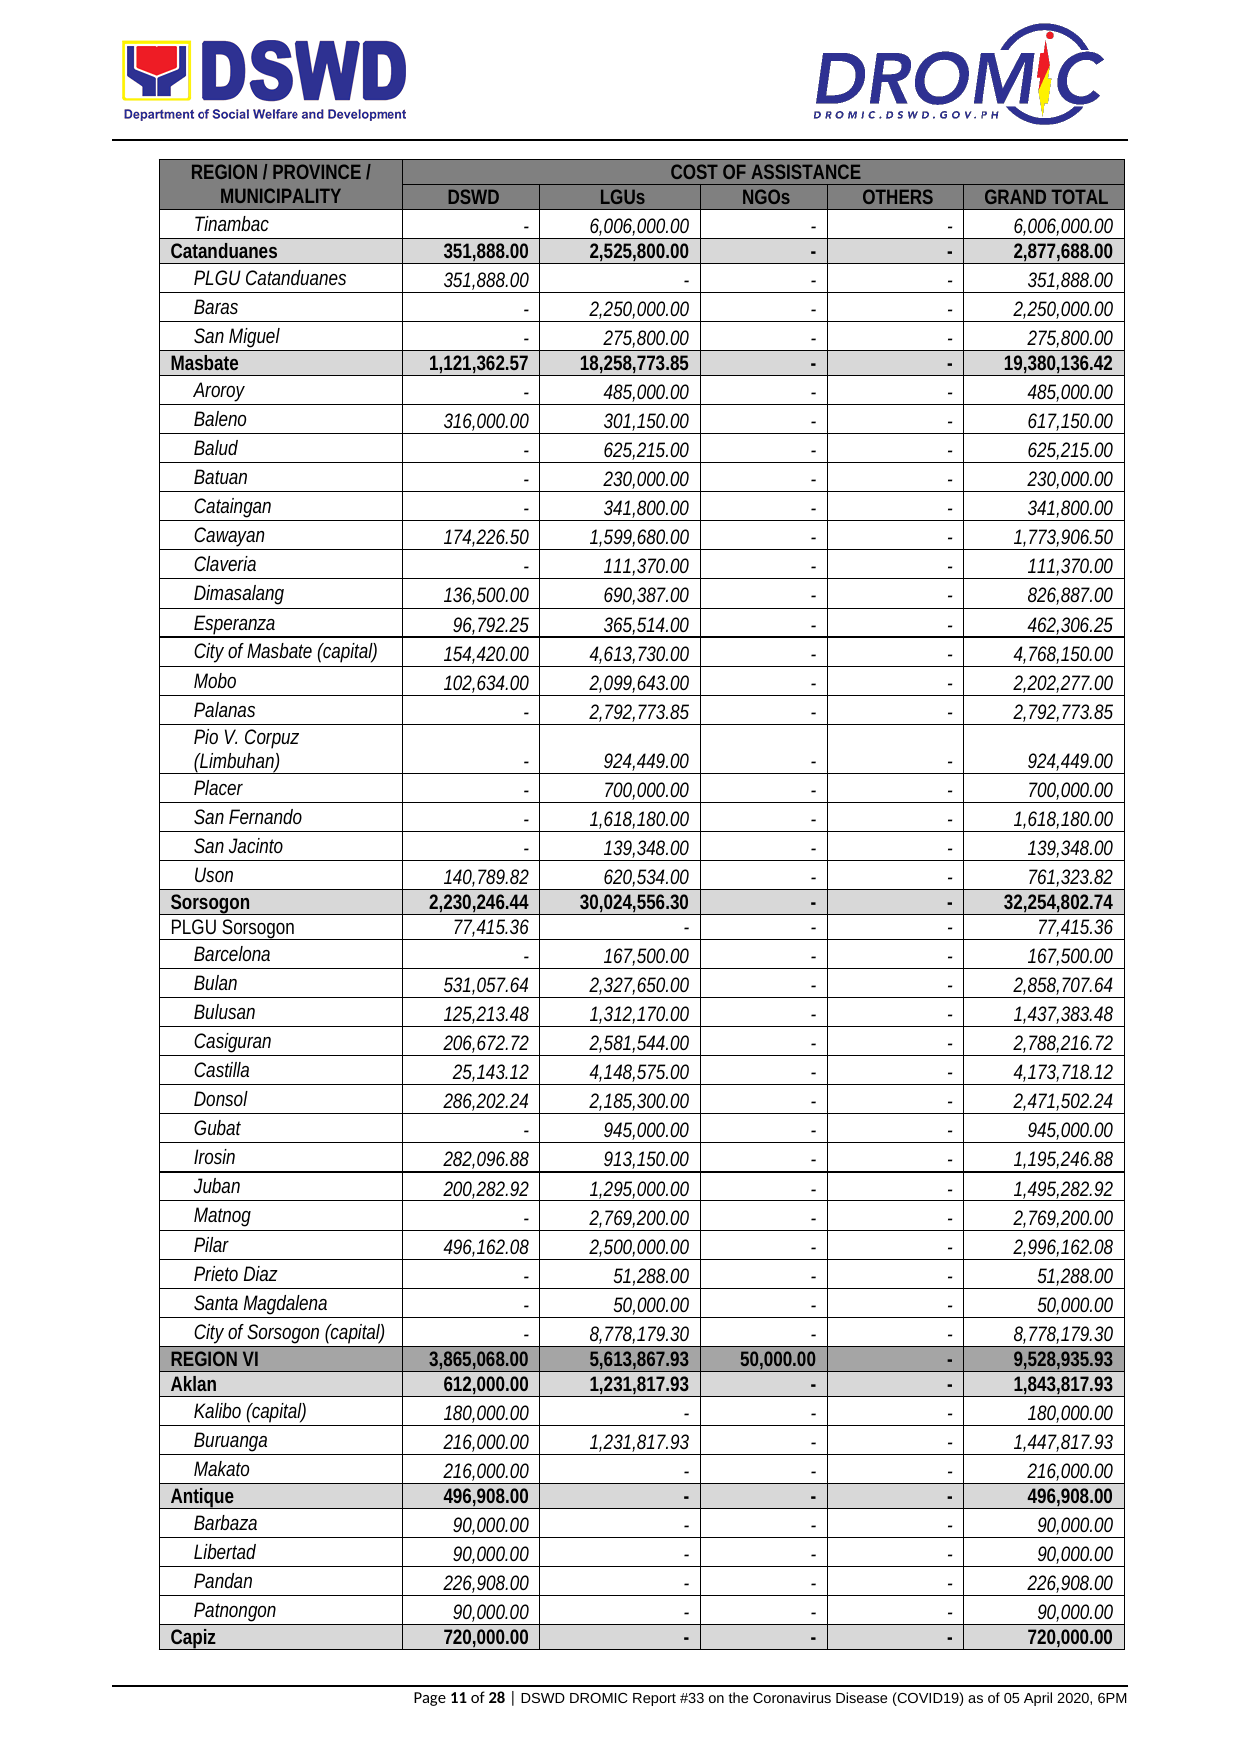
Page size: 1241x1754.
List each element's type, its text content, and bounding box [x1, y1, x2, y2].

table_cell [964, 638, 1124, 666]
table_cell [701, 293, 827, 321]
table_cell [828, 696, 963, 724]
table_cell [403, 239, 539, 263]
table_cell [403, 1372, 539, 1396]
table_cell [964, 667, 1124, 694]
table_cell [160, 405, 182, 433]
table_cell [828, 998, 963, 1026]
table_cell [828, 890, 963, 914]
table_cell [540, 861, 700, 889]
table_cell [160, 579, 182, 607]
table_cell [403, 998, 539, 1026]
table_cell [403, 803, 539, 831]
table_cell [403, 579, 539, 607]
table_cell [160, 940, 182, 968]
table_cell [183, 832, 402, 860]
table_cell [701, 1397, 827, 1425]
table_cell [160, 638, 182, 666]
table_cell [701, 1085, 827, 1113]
table_cell OTHERS [828, 185, 963, 209]
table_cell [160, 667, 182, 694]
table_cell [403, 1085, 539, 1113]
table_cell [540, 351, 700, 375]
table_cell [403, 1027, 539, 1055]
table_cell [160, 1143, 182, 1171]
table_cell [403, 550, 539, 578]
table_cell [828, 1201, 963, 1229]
table_cell DSWD [403, 185, 539, 209]
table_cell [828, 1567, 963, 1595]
table_cell NGOs [701, 185, 827, 209]
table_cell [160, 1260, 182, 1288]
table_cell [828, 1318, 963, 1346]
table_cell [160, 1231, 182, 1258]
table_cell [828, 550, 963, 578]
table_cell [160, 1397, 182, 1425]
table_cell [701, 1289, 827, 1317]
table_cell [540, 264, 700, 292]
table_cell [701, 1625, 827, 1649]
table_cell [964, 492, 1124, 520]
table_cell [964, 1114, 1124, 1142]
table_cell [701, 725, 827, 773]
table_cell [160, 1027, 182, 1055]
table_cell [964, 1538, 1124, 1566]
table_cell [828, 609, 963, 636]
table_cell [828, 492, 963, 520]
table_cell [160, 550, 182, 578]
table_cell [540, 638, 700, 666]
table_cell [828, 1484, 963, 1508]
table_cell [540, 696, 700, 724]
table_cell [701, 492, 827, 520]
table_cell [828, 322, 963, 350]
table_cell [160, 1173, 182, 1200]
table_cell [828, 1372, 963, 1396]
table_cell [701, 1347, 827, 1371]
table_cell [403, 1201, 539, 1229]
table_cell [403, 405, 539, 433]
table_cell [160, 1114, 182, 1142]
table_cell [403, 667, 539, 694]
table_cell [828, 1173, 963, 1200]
table_header COST OF ASSISTANCE [403, 160, 1124, 184]
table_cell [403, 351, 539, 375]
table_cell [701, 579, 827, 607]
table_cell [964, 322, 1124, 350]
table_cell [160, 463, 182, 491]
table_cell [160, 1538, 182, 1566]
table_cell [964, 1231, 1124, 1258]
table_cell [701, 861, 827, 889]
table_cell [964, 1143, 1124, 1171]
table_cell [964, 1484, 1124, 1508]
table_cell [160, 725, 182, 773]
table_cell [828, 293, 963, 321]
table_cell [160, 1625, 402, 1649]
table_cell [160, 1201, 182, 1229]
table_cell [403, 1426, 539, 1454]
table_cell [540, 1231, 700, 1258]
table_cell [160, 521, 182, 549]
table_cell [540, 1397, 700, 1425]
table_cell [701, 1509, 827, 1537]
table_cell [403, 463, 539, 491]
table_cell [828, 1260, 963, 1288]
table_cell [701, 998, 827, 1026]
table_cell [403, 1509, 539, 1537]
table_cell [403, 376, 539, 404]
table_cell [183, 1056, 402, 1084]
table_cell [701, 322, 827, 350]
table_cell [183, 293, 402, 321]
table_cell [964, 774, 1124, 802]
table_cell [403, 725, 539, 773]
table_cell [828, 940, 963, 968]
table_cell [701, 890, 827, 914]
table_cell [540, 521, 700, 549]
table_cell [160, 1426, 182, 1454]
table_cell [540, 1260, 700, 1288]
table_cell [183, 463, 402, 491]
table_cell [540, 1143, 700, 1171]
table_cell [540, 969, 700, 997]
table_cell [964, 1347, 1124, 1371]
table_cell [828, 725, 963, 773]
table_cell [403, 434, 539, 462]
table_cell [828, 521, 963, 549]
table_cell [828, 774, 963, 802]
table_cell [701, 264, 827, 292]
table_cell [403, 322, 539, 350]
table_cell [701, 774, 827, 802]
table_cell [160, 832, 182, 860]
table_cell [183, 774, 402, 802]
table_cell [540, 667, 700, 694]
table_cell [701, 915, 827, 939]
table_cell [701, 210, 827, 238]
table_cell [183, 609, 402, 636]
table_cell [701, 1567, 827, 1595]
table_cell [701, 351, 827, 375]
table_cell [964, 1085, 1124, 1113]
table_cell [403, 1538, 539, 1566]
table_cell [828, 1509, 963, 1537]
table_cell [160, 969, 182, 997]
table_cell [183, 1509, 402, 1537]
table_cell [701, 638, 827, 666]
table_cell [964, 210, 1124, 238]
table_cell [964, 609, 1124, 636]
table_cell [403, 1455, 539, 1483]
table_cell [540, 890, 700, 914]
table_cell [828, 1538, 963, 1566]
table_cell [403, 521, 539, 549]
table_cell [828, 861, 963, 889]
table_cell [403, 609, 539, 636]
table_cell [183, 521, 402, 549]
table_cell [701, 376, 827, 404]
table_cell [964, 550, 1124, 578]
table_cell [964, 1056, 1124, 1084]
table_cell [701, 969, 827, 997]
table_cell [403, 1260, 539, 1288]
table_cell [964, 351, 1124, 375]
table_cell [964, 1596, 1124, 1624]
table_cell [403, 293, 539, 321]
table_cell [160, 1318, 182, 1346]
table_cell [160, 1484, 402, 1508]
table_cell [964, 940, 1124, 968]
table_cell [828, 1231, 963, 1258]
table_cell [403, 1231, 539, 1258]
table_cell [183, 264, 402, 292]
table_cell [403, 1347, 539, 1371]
table_cell LGUs [540, 185, 700, 209]
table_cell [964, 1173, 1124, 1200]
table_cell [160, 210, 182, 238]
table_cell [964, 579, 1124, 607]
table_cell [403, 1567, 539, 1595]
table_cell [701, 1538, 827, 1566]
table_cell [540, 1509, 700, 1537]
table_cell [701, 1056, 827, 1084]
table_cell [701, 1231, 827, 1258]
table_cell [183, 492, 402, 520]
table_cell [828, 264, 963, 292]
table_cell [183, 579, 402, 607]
picture [781, 23, 1133, 125]
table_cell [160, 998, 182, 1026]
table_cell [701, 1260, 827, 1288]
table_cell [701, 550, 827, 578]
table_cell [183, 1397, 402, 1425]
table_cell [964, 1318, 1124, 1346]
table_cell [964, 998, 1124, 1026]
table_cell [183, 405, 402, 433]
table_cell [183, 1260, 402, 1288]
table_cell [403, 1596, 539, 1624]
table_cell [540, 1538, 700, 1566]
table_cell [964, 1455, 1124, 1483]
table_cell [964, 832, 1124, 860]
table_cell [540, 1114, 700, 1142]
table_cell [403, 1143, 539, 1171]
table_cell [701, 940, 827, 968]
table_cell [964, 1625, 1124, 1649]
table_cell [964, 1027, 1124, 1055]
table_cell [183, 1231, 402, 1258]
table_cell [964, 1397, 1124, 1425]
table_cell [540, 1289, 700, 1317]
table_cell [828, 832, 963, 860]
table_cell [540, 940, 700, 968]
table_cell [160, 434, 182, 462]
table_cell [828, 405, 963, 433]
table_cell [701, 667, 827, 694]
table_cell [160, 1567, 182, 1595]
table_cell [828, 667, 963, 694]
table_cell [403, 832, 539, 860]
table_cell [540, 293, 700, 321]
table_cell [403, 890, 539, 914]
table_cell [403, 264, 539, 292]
table_cell GRAND TOTAL [964, 185, 1124, 209]
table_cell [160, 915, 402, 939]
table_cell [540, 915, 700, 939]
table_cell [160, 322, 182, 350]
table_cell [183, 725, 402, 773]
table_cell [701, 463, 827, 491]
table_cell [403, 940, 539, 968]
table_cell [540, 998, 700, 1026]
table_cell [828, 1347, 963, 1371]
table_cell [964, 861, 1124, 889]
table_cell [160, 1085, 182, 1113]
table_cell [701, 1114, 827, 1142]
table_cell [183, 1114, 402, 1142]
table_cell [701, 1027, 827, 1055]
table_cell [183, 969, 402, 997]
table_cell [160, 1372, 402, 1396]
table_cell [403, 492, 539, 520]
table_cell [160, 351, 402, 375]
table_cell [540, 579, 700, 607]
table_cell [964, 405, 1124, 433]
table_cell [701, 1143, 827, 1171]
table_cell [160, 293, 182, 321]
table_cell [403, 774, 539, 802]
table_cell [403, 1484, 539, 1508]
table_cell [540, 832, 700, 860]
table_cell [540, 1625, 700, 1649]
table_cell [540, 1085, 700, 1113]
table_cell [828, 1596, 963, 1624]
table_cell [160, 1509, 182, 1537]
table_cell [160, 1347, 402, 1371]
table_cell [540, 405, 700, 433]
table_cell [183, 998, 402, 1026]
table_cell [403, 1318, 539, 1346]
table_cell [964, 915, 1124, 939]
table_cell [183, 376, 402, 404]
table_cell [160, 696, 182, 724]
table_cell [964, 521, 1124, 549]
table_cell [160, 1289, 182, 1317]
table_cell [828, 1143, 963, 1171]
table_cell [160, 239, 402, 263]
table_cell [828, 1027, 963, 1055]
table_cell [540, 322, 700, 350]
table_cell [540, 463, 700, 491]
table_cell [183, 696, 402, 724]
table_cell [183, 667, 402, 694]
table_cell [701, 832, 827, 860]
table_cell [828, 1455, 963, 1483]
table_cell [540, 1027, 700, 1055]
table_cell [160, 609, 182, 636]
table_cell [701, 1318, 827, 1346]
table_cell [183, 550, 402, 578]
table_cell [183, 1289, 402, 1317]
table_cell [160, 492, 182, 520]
picture [112, 37, 417, 125]
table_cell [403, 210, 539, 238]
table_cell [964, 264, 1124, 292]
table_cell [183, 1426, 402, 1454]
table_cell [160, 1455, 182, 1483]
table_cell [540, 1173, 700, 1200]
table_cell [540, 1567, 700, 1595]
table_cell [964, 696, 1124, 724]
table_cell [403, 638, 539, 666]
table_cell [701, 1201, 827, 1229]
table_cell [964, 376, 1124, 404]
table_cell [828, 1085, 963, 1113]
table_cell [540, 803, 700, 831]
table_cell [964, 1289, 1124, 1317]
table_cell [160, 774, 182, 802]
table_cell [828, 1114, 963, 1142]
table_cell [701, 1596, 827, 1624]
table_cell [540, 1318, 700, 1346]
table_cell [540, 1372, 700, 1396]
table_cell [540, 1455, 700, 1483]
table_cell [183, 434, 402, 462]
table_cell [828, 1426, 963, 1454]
table_header REGION / PROVINCE / MUNICIPALITY [160, 160, 402, 209]
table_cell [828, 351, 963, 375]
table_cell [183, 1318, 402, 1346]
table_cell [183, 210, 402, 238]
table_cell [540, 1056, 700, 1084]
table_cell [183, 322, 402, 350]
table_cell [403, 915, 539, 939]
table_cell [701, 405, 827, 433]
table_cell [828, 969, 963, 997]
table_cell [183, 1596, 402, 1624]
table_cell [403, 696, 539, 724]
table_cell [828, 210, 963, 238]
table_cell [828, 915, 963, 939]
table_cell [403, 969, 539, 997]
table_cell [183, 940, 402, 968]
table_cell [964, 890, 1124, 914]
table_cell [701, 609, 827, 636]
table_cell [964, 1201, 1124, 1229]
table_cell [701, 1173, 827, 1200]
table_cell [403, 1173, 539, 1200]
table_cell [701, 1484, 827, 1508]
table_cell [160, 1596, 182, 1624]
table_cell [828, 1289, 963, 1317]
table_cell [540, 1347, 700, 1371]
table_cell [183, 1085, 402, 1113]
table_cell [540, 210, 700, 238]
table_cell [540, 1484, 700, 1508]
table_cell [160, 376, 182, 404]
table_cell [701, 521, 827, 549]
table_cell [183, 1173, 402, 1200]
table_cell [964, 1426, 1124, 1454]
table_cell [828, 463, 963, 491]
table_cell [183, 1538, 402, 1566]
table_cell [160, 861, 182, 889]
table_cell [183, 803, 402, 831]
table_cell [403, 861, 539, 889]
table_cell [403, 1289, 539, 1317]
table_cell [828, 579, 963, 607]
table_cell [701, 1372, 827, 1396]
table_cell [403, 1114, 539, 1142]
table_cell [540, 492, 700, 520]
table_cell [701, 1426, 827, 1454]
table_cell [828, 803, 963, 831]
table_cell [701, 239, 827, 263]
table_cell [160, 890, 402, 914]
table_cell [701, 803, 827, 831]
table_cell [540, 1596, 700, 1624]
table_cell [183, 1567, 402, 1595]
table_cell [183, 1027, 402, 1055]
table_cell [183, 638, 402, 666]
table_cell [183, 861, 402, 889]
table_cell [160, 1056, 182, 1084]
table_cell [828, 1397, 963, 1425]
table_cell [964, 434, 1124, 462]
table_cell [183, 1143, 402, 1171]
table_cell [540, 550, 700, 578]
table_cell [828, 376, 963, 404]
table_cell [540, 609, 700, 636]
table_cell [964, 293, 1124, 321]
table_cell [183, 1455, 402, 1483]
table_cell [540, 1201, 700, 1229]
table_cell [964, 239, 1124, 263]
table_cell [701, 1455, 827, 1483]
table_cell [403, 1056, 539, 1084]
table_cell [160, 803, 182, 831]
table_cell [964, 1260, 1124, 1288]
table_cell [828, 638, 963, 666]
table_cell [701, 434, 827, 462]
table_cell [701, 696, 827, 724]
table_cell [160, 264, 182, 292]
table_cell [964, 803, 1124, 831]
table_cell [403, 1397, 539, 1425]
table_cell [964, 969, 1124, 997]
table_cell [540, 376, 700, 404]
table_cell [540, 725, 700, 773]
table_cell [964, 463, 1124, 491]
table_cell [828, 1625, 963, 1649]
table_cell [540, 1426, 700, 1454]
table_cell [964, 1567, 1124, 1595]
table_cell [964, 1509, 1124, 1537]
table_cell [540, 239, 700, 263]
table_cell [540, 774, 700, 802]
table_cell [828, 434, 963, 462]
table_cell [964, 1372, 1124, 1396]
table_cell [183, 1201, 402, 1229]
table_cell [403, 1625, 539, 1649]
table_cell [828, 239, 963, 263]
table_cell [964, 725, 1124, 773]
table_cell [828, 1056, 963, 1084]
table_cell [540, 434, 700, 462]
